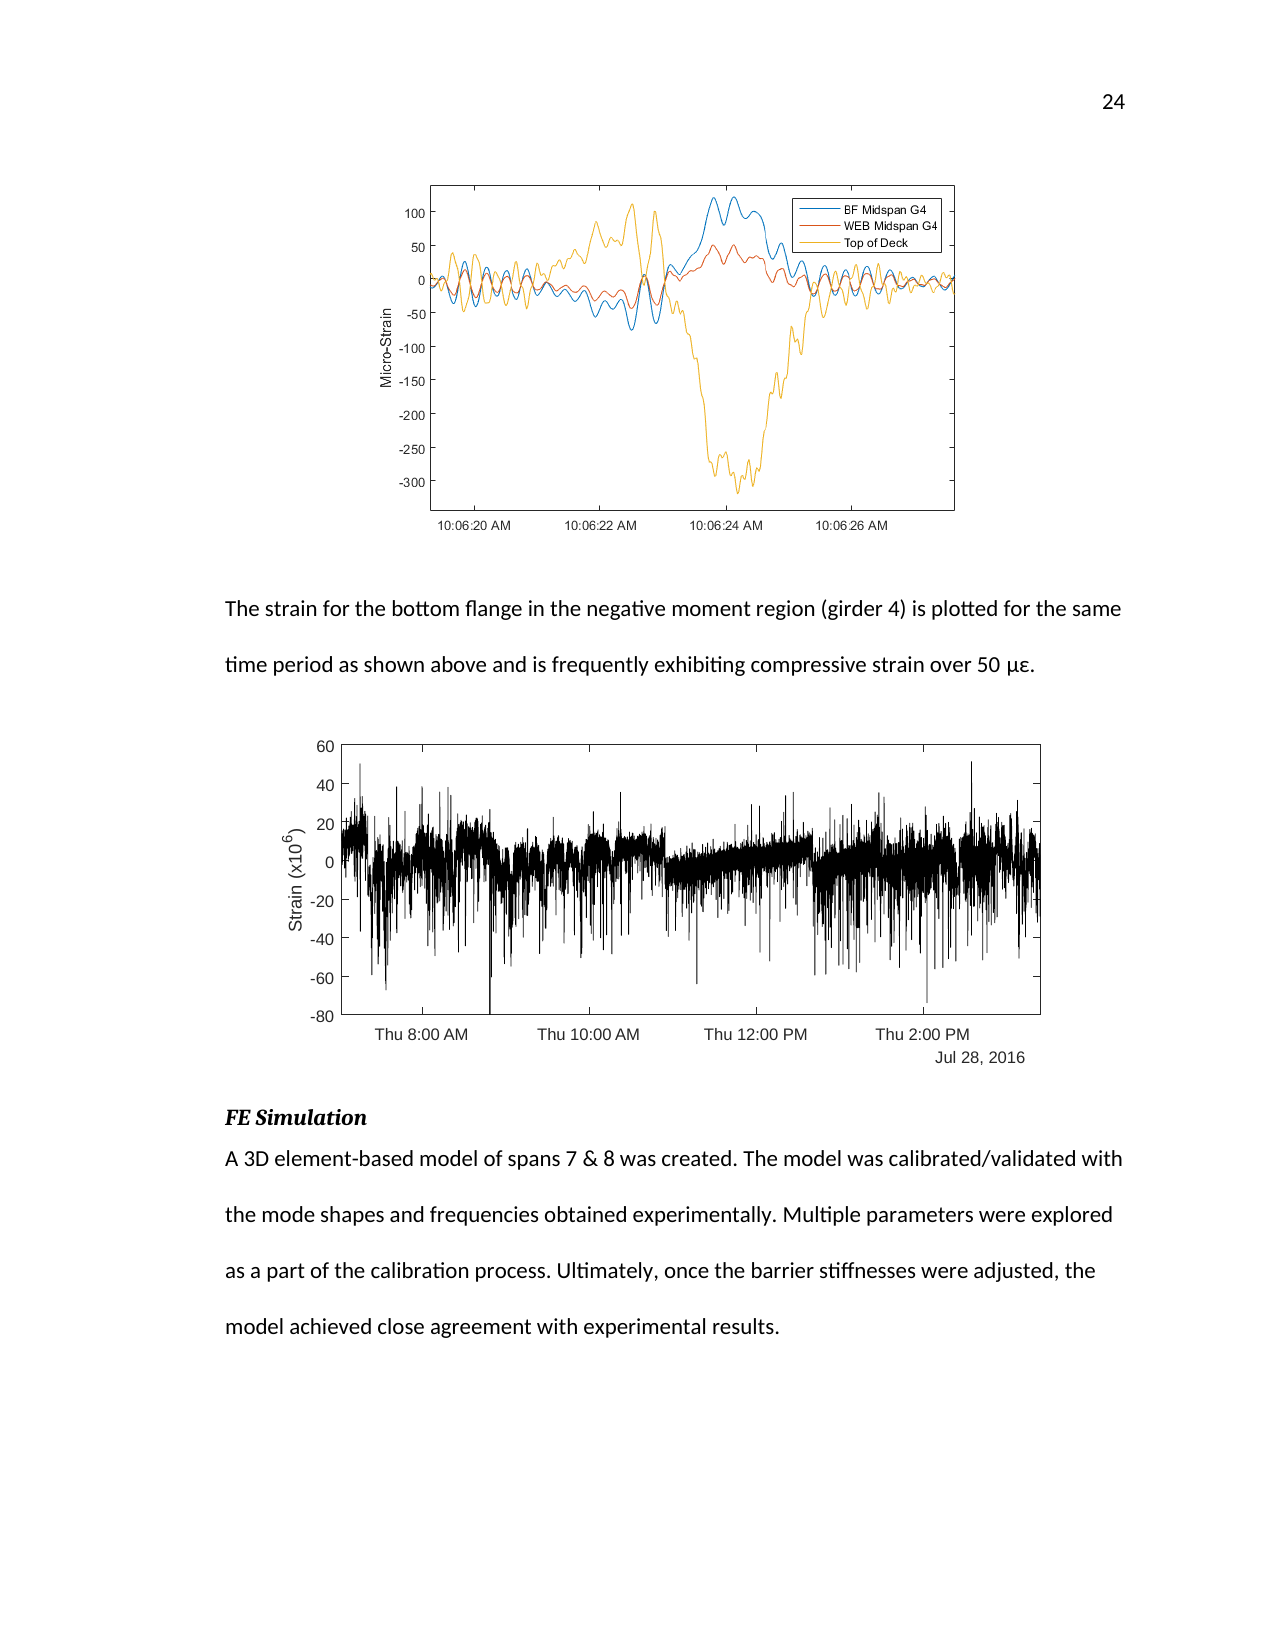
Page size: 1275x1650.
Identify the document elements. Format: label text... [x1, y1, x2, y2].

text A 3D element-based model of spans 7 & 8 was created. The model was calibrated/validated with the mode shapes and frequencies obtained experimentally. Multiple parameters were explored as a part of the calibration process. Ultimately, once the barrier stiffnesses were adjusted, the model achieved close agreement with experimental results. [225, 1144, 1125, 1340]
picture [367, 156, 983, 554]
subtitle FE Simulation [225, 1105, 1125, 1132]
text The strain for the bottom flange in the negative moment region (girder 4) is plotted for the same time period as shown above and is frequently exhibiting compressive strain over 50 µε. [225, 594, 1125, 678]
